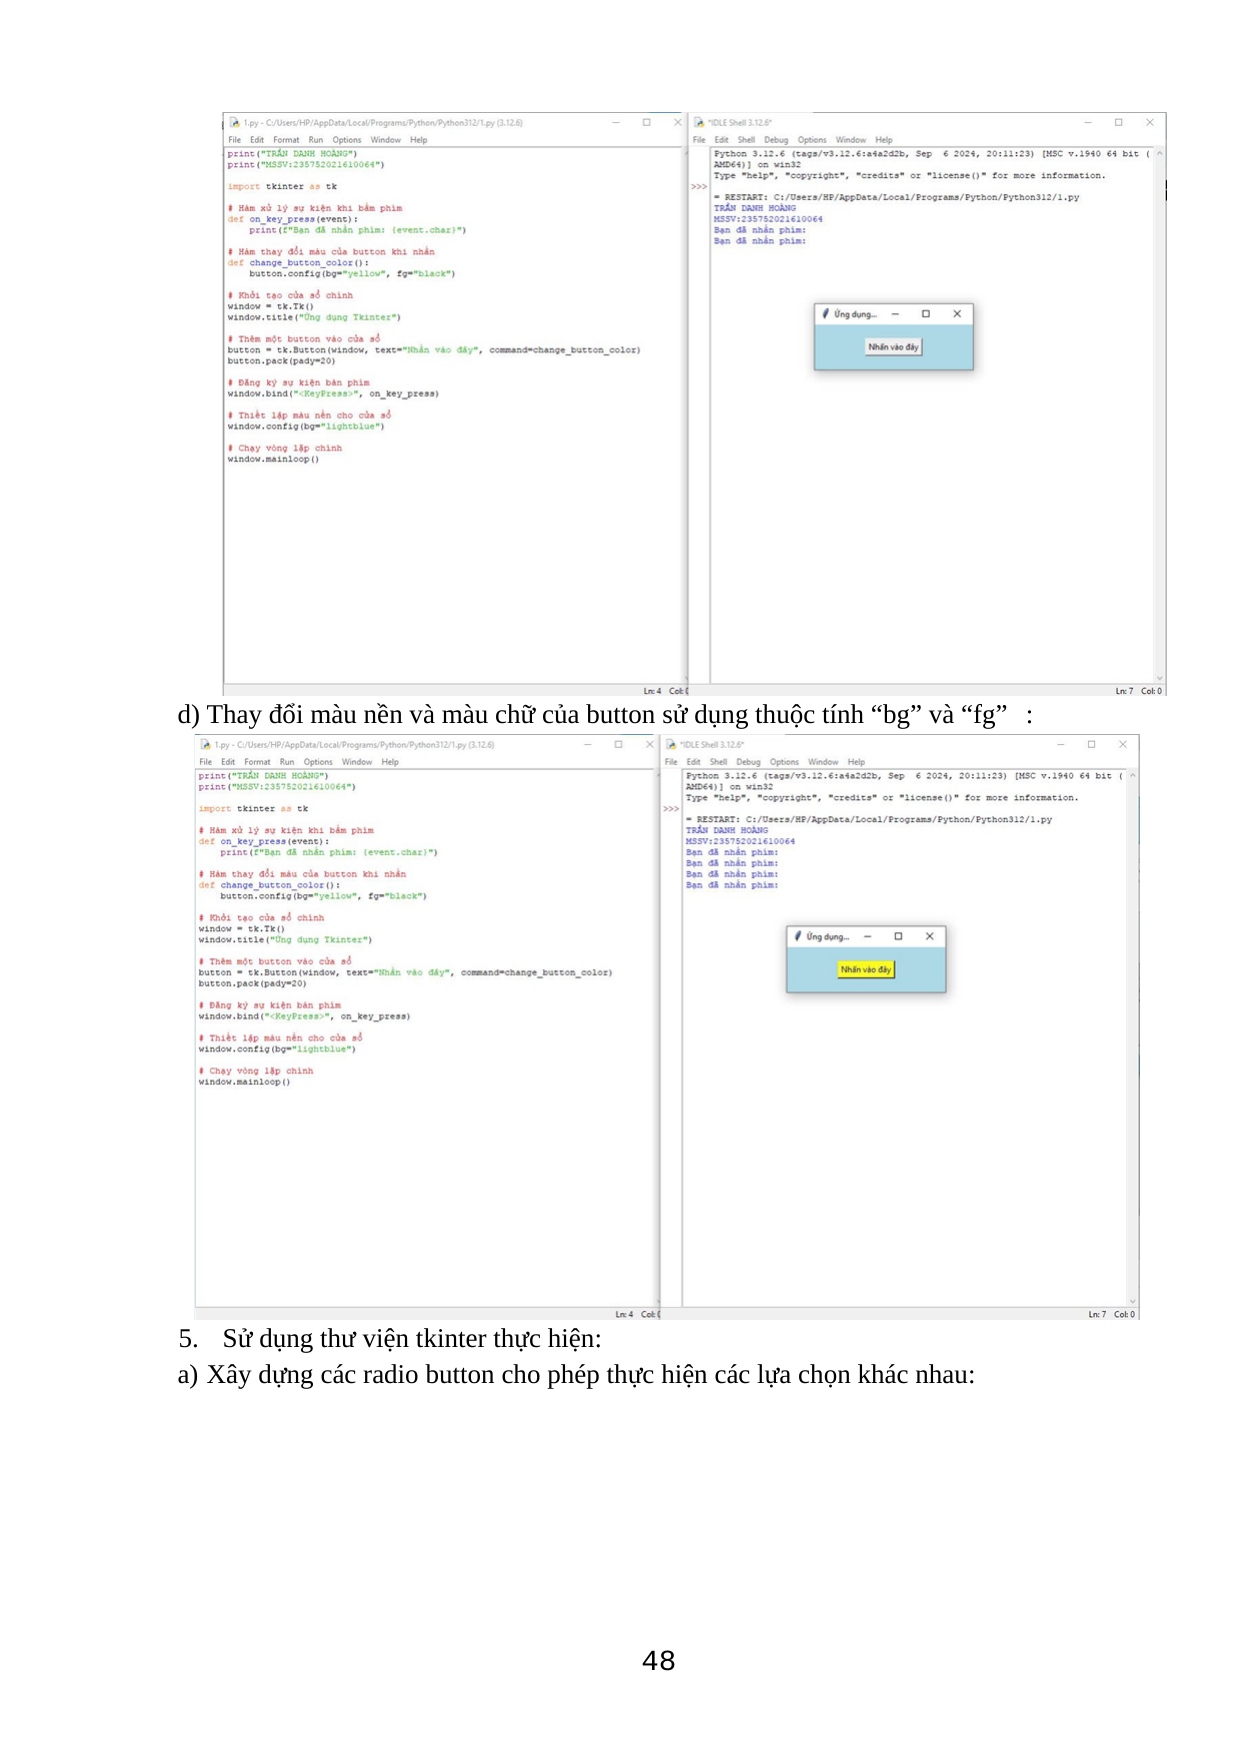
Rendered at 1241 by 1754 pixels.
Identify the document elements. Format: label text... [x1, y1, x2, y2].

picture [221, 112, 1167, 696]
list Sử dụng thư viện tkinter thực hiện: [178, 1322, 1124, 1353]
list Thay đổi màu nền và màu chữ của button sử dụng thuộc tính “bg” và “fg” : [177, 698, 1124, 730]
picture [194, 734, 1140, 1320]
list Xây dựng các radio button cho phép thực hiện các lựa chọn khác nhau: [177, 1358, 1124, 1389]
